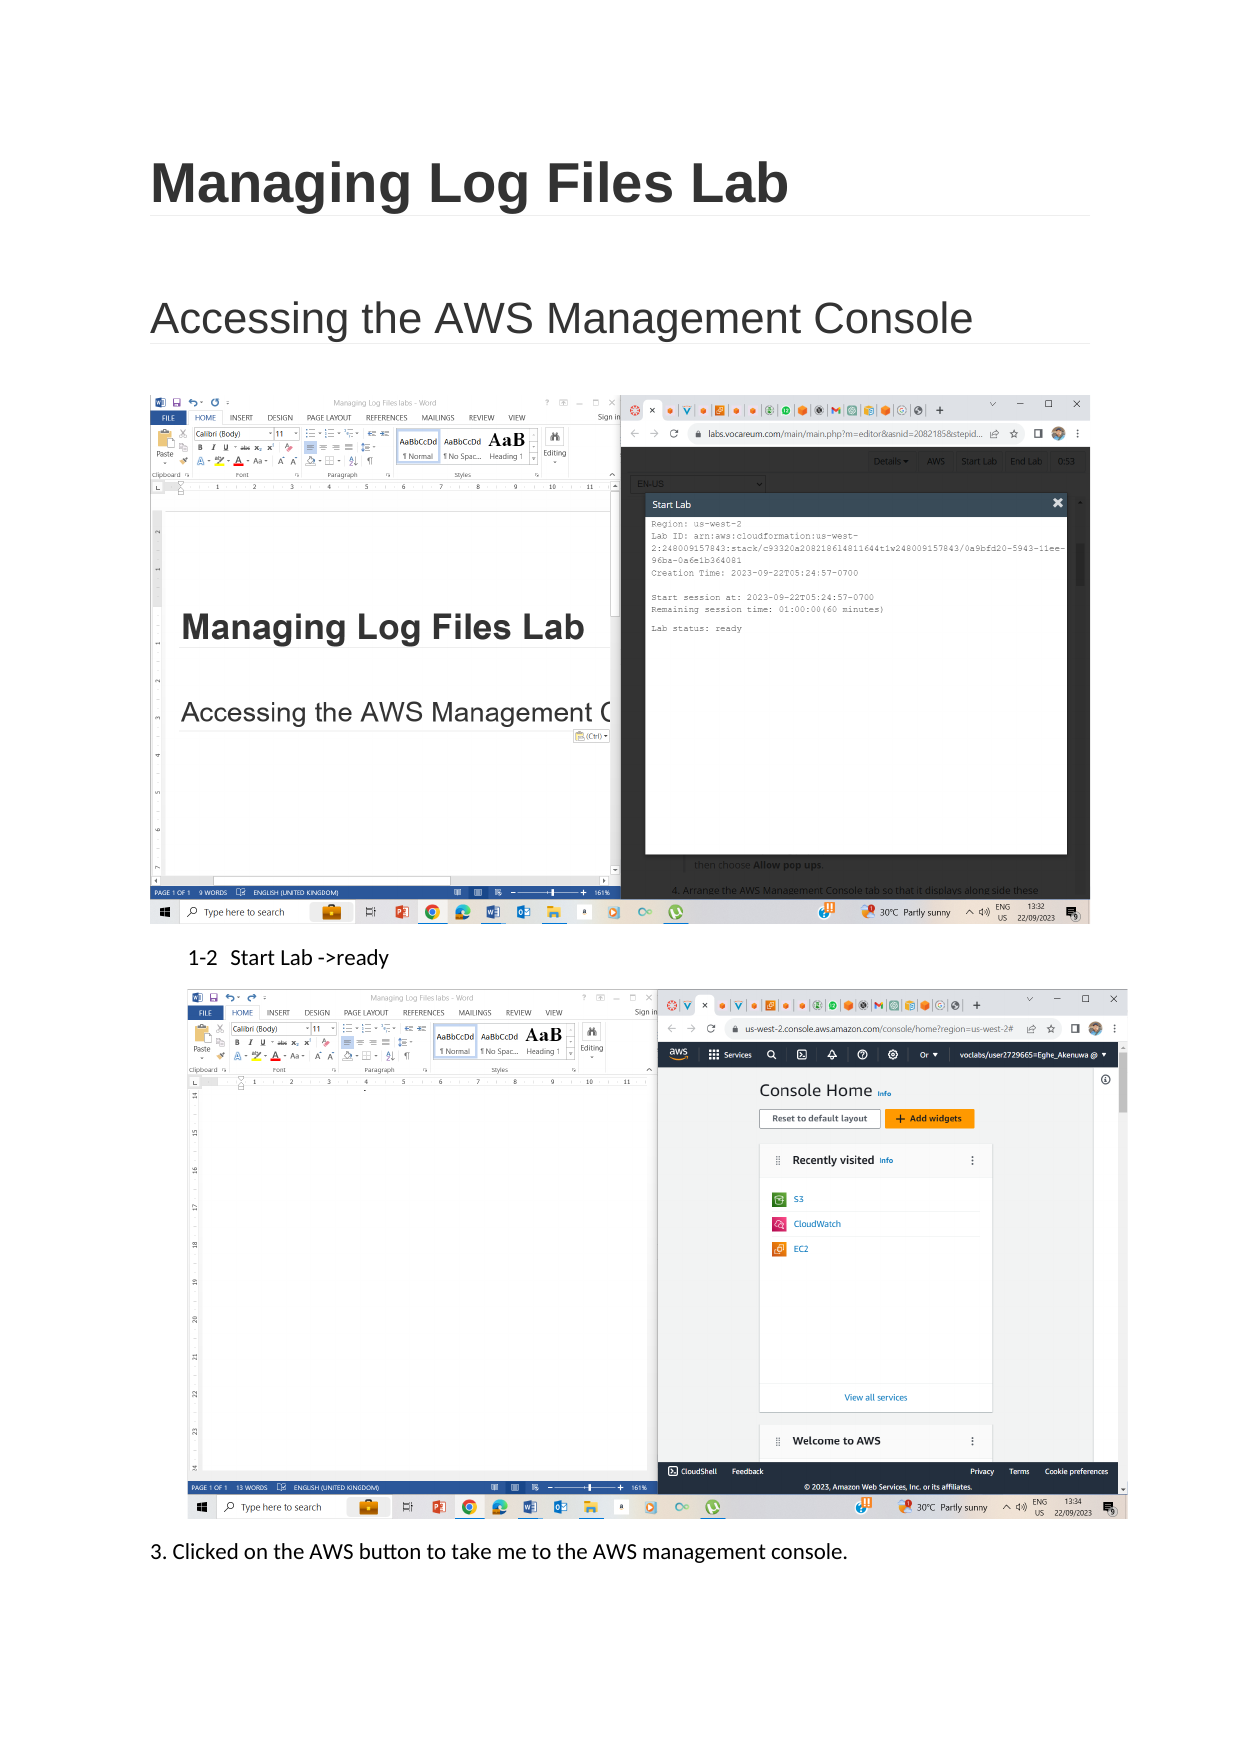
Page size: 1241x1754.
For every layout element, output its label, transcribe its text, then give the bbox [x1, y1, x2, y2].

picture [150, 395, 1091, 924]
text 3. Clicked on the AWS button to take me to the AWS management console. [150, 1537, 1090, 1565]
text Managing Log Files Lab [150, 150, 1090, 215]
subtitle Accessing the AWS Management Console [150, 292, 1090, 343]
picture [187, 989, 1128, 1519]
list Start Lab ->ready [187, 943, 1090, 971]
